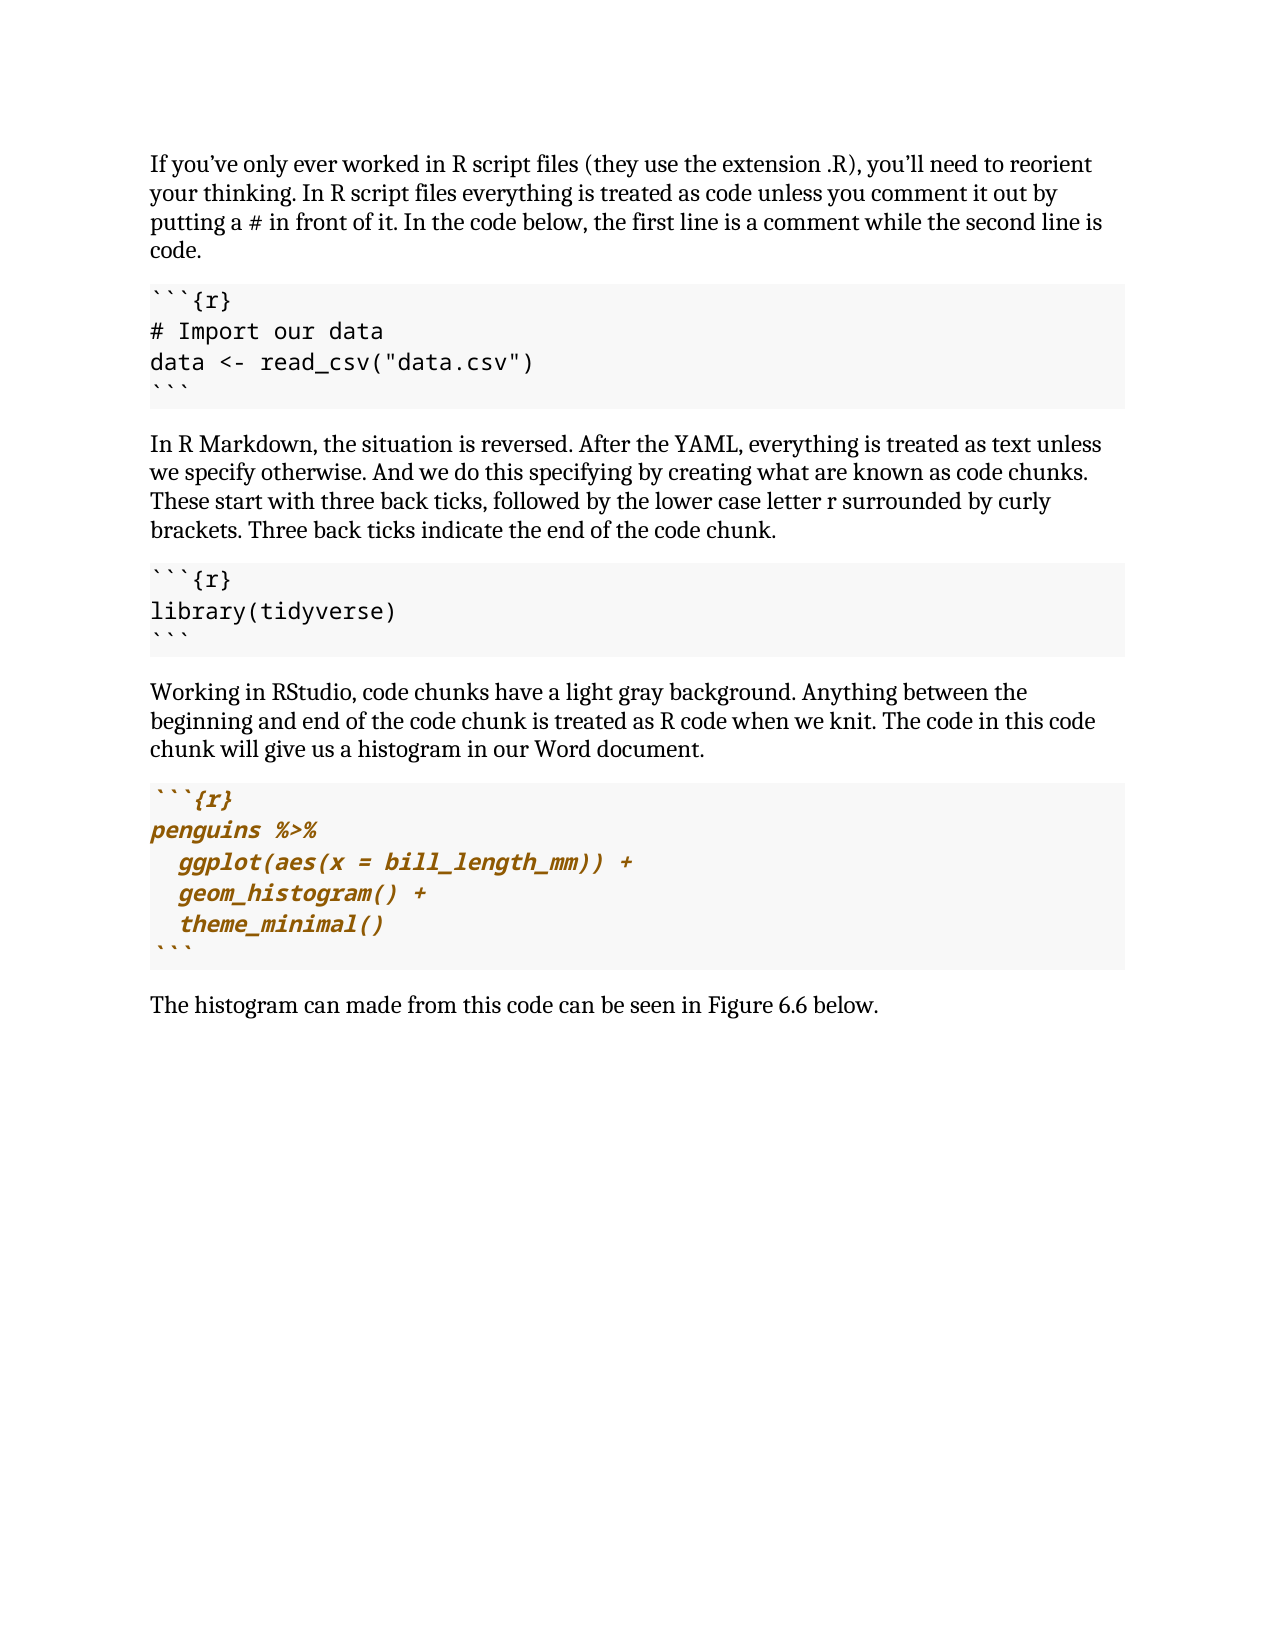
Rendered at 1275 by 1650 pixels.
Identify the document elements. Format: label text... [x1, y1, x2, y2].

text ```{r} # Import our data data <- read_csv("data.csv") ``` [150, 284, 1125, 409]
text Working in RStudio, code chunks have a light gray background. Anything between the beginning and end of the code chunk is treated as R code when we knit. The code in this code chunk will give us a histogram in our Word document. [150, 678, 1125, 764]
text The histogram can made from this code can be seen in Figure 6.6 below. [150, 991, 1125, 1020]
text In R Markdown, the situation is reversed. After the YAML, everything is treated as text unless we specify otherwise. And we do this specifying by creating what are known as code chunks. These start with three back ticks, followed by the lower case letter r surrounded by curly brackets. Three back ticks indicate the end of the code chunk. [150, 429, 1125, 544]
text ```{r} library(tidyverse) ``` [150, 563, 1125, 657]
text ```{r} penguins %>% ggplot(aes(x = bill_length_mm)) + geom_histogram() + theme_minimal() ``` [191, 783, 1125, 970]
text If you’ve only ever worked in R script files (they use the extension .R), you’ll need to reorient your thinking. In R script files everything is treated as code unless you comment it out by putting a # in front of it. In the code below, the first line is a comment while the second line is code. [150, 150, 1125, 265]
